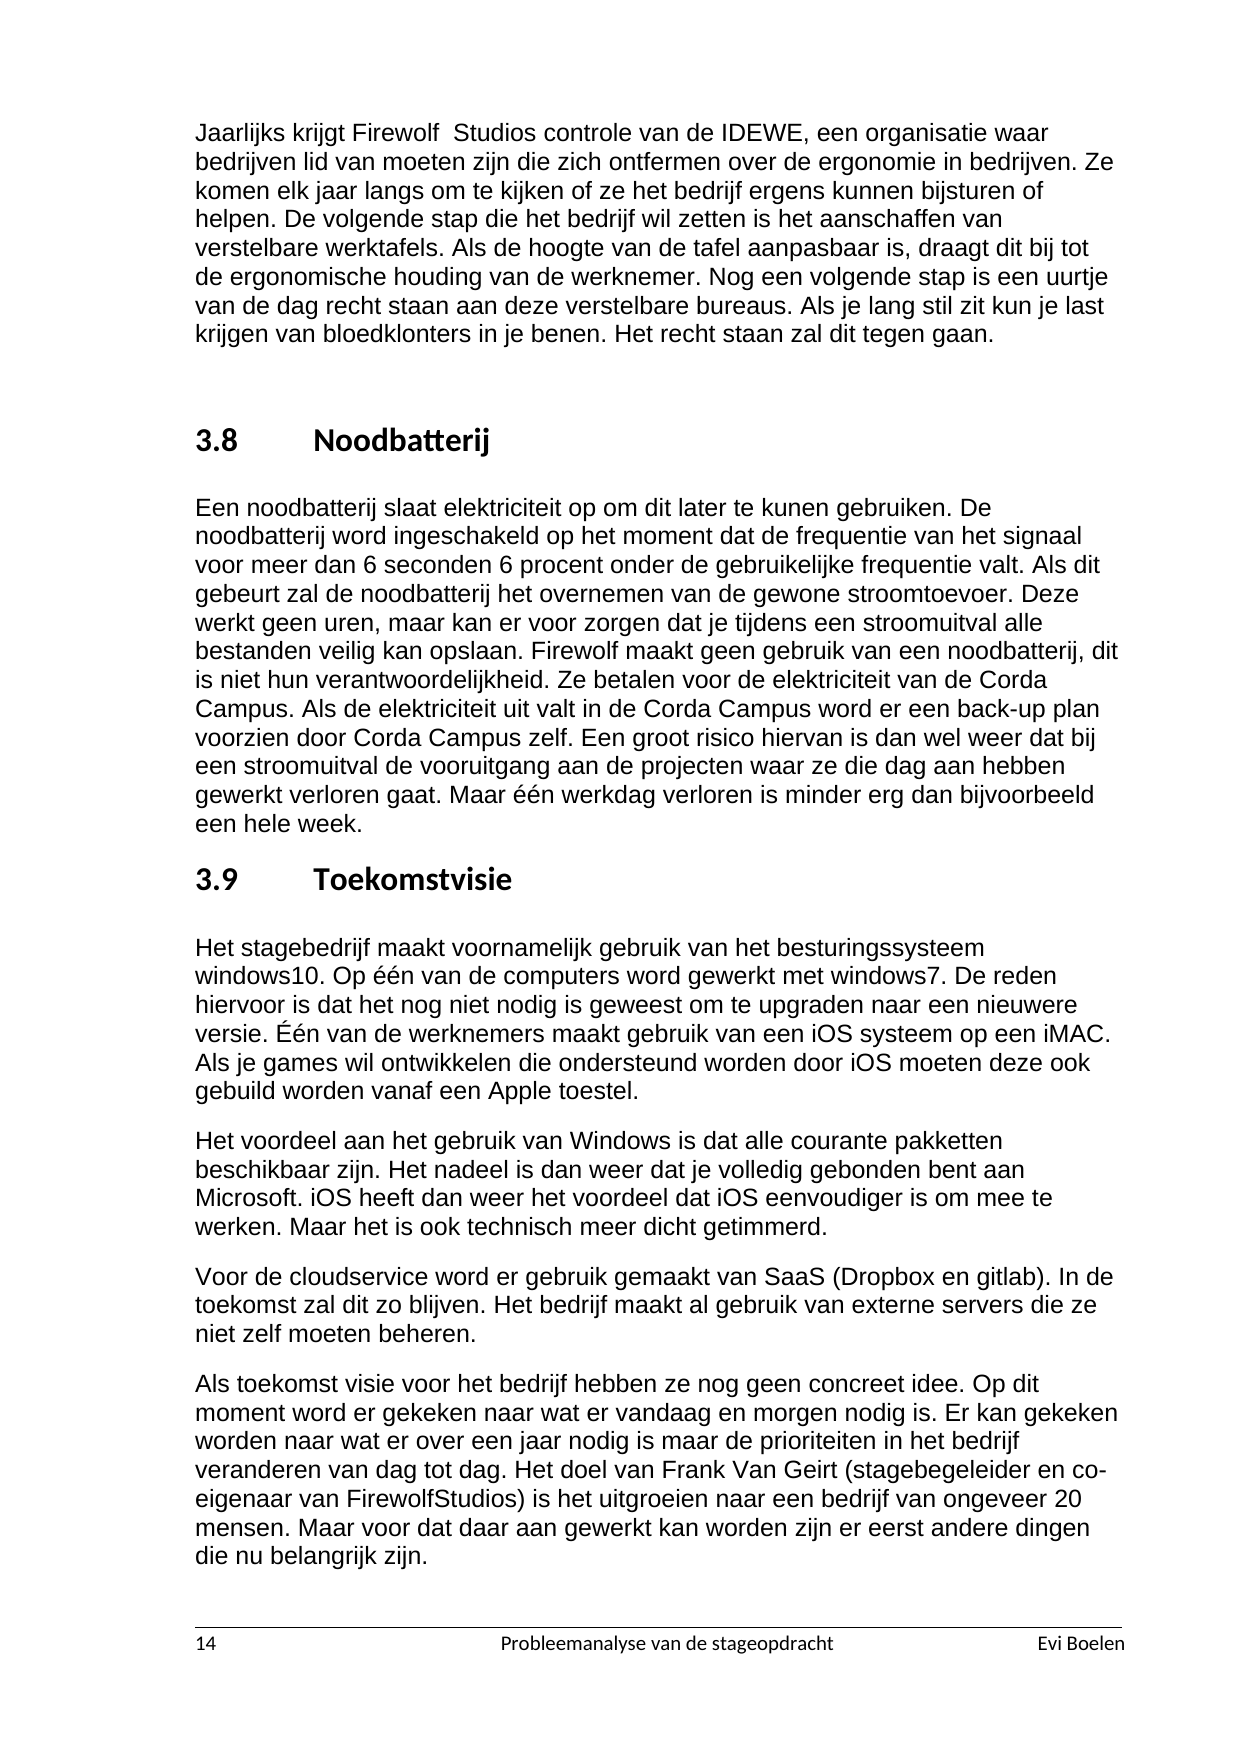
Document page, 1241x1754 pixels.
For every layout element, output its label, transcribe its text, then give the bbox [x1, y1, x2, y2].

text Voor de cloudservice word er gebruik gemaakt van SaaS (Dropbox en gitlab). In de toekomst zal dit zo blijven. Het bedrijf maakt al gebruik van externe servers die ze niet zelf moeten beheren. [195, 1262, 1122, 1348]
text Een noodbatterij slaat elektriciteit op om dit later te kunen gebruiken. De noodbatterij word ingeschakeld op het moment dat de frequentie van het signaal voor meer dan 6 seconden 6 procent onder de gebruikelijke frequentie valt. Als dit gebeurt zal de noodbatterij het overnemen van de gewone stroomtoevoer. Deze werkt geen uren, maar kan er voor zorgen dat je tijdens een stroomuitval alle bestanden veilig kan opslaan. Firewolf maakt geen gebruik van een noodbatterij, dit is niet hun verantwoordelijkheid. Ze betalen voor de elektriciteit van de Corda Campus. Als de elektriciteit uit valt in de Corda Campus word er een back-up plan voorzien door Corda Campus zelf. Een groot risico hiervan is dan wel weer dat bij een stroomuitval de vooruitgang aan de projecten waar ze die dag aan hebben gewerkt verloren gaat. Maar één werkdag verloren is minder erg dan bijvoorbeeld een hele week. [195, 493, 1122, 838]
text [195, 118, 1122, 348]
subtitle Noodbatterij [195, 418, 1122, 459]
text Het voordeel aan het gebruik van Windows is dat alle courante pakketten beschikbaar zijn. Het nadeel is dan weer dat je volledig gebonden bent aan Microsoft. iOS heeft dan weer het voordeel dat iOS eenvoudiger is om mee te werken. Maar het is ook technisch meer dicht getimmerd. [195, 1126, 1122, 1241]
text Als toekomst visie voor het bedrijf hebben ze nog geen concreet idee. Op dit moment word er gekeken naar wat er vandaag en morgen nodig is. Er kan gekeken worden naar wat er over een jaar nodig is maar de prioriteiten in het bedrijf veranderen van dag tot dag. Het doel van Frank Van Geirt (stagebegeleider en co-eigenaar van FirewolfStudios) is het uitgroeien naar een bedrijf van ongeveer 20 mensen. Maar voor dat daar aan gewerkt kan worden zijn er eerst andere dingen die nu belangrijk zijn. [195, 1369, 1122, 1570]
text Het stagebedrijf maakt voornamelijk gebruik van het besturingssysteem windows10. Op één van de computers word gewerkt met windows7. De reden hiervoor is dat het nog niet nodig is geweest om te upgraden naar een nieuwere versie. Één van de werknemers maakt gebruik van een iOS systeem op een iMAC. Als je games wil ontwikkelen die ondersteund worden door iOS moeten deze ook gebuild worden vanaf een Apple toestel. [195, 932, 1122, 1105]
subtitle Toekomstvisie [195, 858, 1122, 899]
